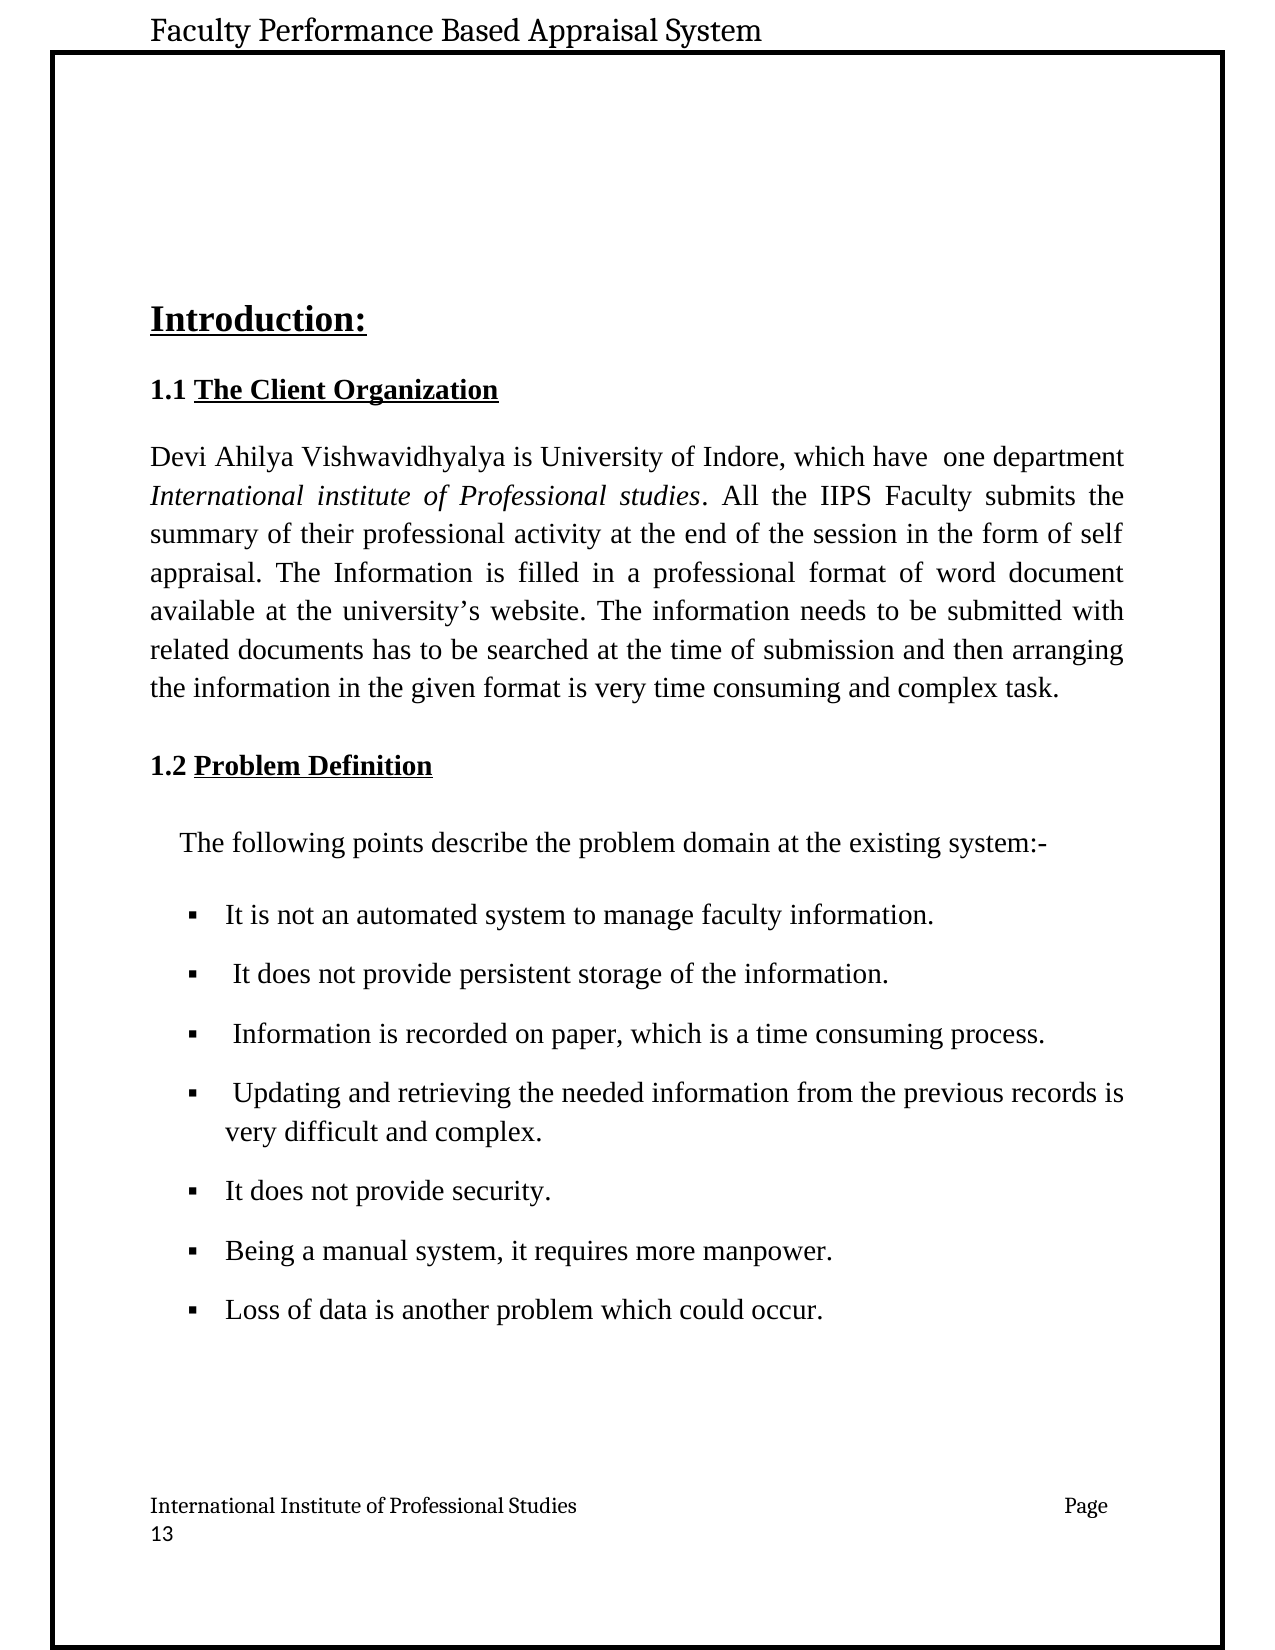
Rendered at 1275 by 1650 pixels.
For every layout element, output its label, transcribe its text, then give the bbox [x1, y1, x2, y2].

list Loss of data is another problem which could occur. [187, 1292, 1125, 1326]
list It does not provide security. [187, 1173, 1125, 1207]
list It is not an automated system to manage faculty information. [187, 897, 1125, 931]
list Being a manual system, it requires more manpower. [187, 1233, 1125, 1266]
text 1.1 The Client Organization [150, 372, 1125, 406]
list Updating and retrieving the needed information from the previous records is very difficult and complex. [187, 1075, 1125, 1147]
list It does not provide persistent storage of the information. [187, 956, 1125, 990]
text Devi Ahilya Vishwavidhyalya is University of Indore, which have one department International institute of Professional studies. All the IIPS Faculty submits the summary of their professional activity at the end of the session in the form of self appraisal. The Information is filled in a professional format of word document available at the university’s website. The information needs to be submitted with related documents has to be searched at the time of submission and then arranging the information in the given format is very time consuming and complex task. [150, 439, 1125, 704]
list Information is recorded on paper, which is a time consuming process. [187, 1016, 1125, 1049]
text Introduction: [150, 305, 1125, 339]
text The following points describe the problem domain at the existing system:- [150, 825, 1125, 858]
text 1.2 Problem Definition [150, 748, 1125, 781]
